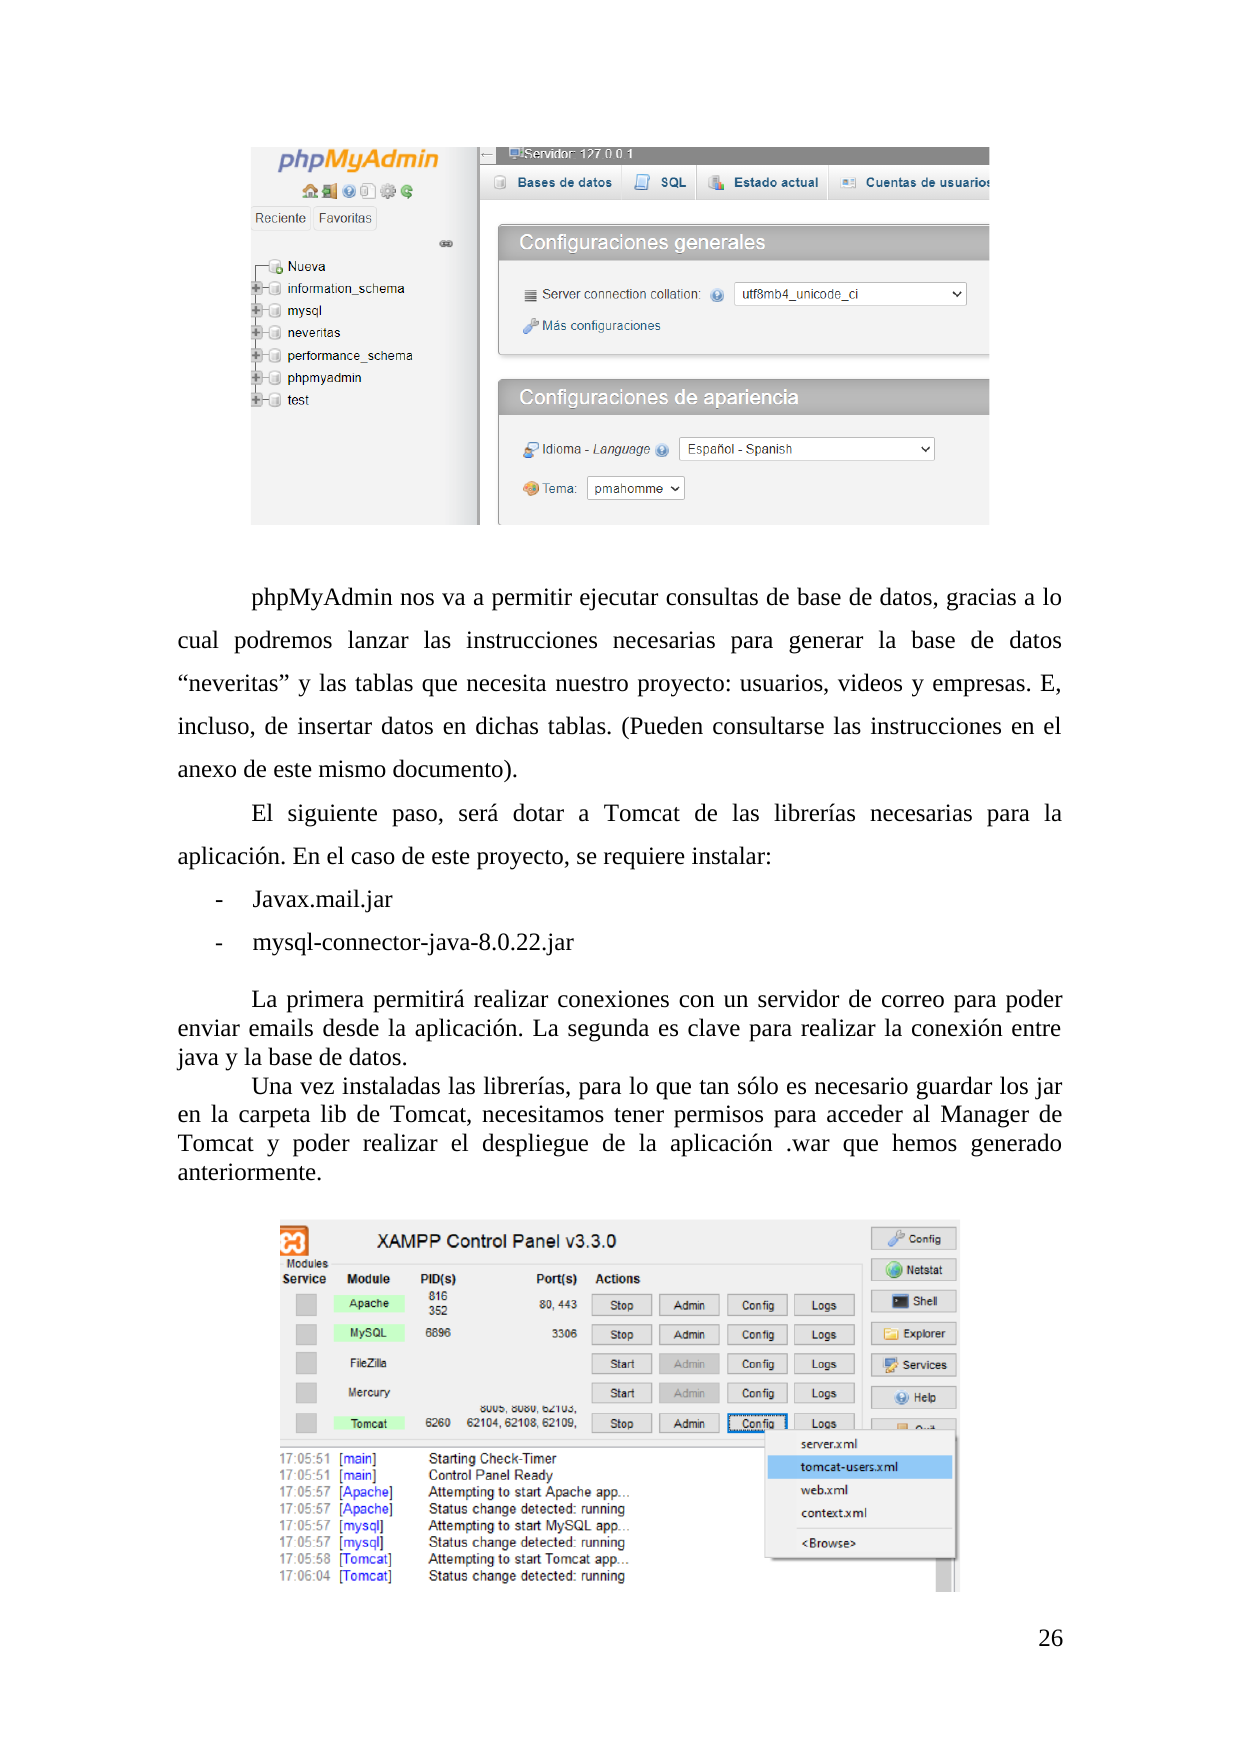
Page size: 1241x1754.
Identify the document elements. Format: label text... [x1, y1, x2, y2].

list La primera permitirá realizar conexiones con un servidor de correo para poder enviar emails desde la aplicación. La segunda es clave para realizar la conexión entre java y la base de datos. [177, 984, 1063, 1071]
list mysql-connector-java-8.0.22.jar [215, 927, 1063, 956]
picture [280, 1214, 961, 1592]
picture [250, 147, 990, 525]
text phpMyAdmin nos va a permitir ejecutar consultas de base de datos, gracias a lo cual podremos lanzar las instrucciones necesarias para generar la base de datos “neveritas” y las tablas que necesita nuestro proyecto: usuarios, videos y empresas. E, incluso, de insertar datos en dichas tablas. (Pueden consultarse las instrucciones en el anexo de este mismo documento). [177, 582, 1063, 783]
list Javax.mail.jar [215, 884, 1063, 913]
list Una vez instaladas las librerías, para lo que tan sólo es necesario guardar los jar en la carpeta lib de Tomcat, necesitamos tener permisos para acceder al Manager de Tomcat y poder realizar el despliegue de la aplicación .war que hemos generado anteriormente. [177, 1071, 1063, 1186]
text El siguiente paso, será dotar a Tomcat de las librerías necesarias para la aplicación. En el caso de este proyecto, se requiere instalar: [177, 798, 1063, 869]
